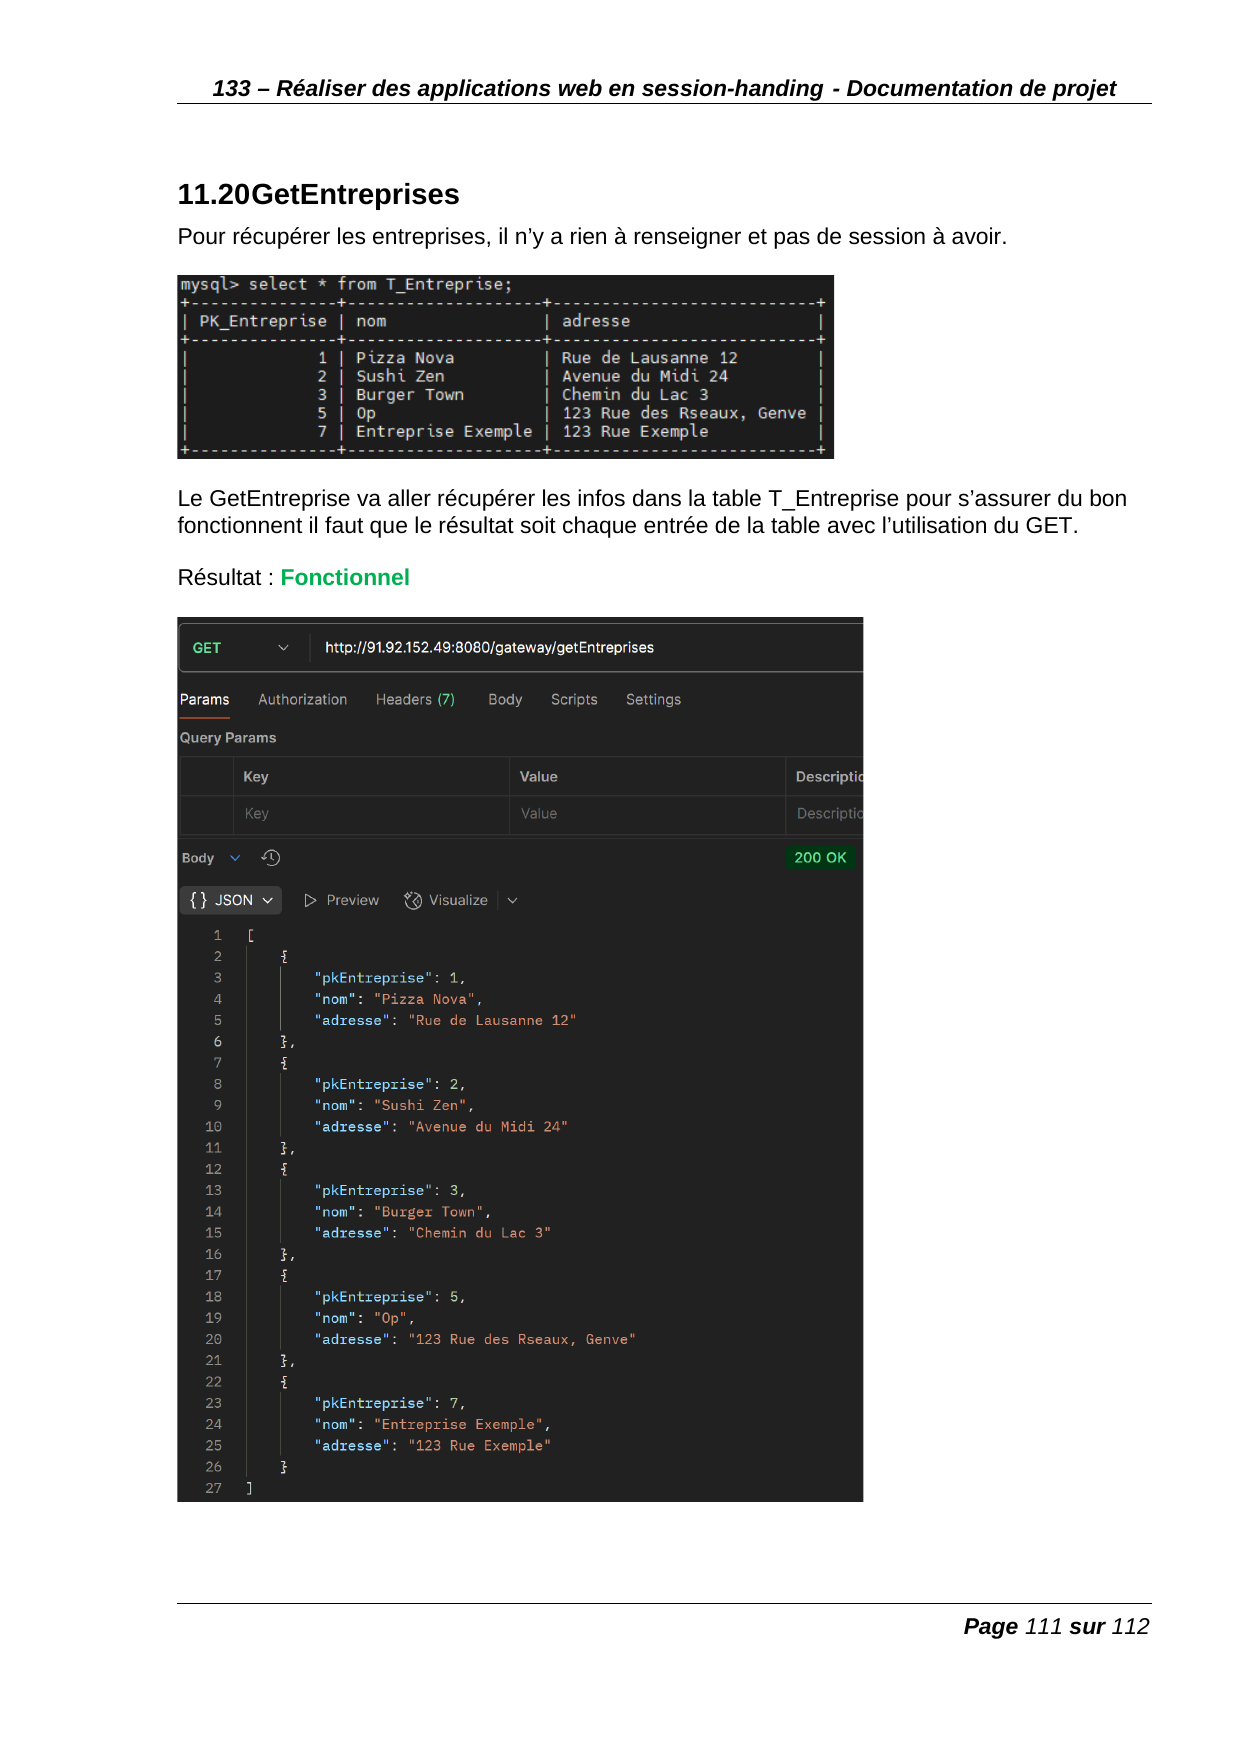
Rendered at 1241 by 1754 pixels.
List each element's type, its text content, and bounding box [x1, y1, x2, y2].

picture [177, 617, 864, 1502]
picture [177, 275, 835, 459]
text Résultat : Fonctionnel [177, 564, 1152, 591]
subtitle GetEntreprises [177, 177, 1152, 210]
text Pour récupérer les entreprises, il n’y a rien à renseigner et pas de session à avoir. [177, 223, 1152, 249]
text Le GetEntreprise va aller récupérer les infos dans la table T_Entreprise pour s’assurer du bon fonctionnent il faut que le résultat soit chaque entrée de la table avec l’utilisation du GET. [177, 485, 1152, 538]
